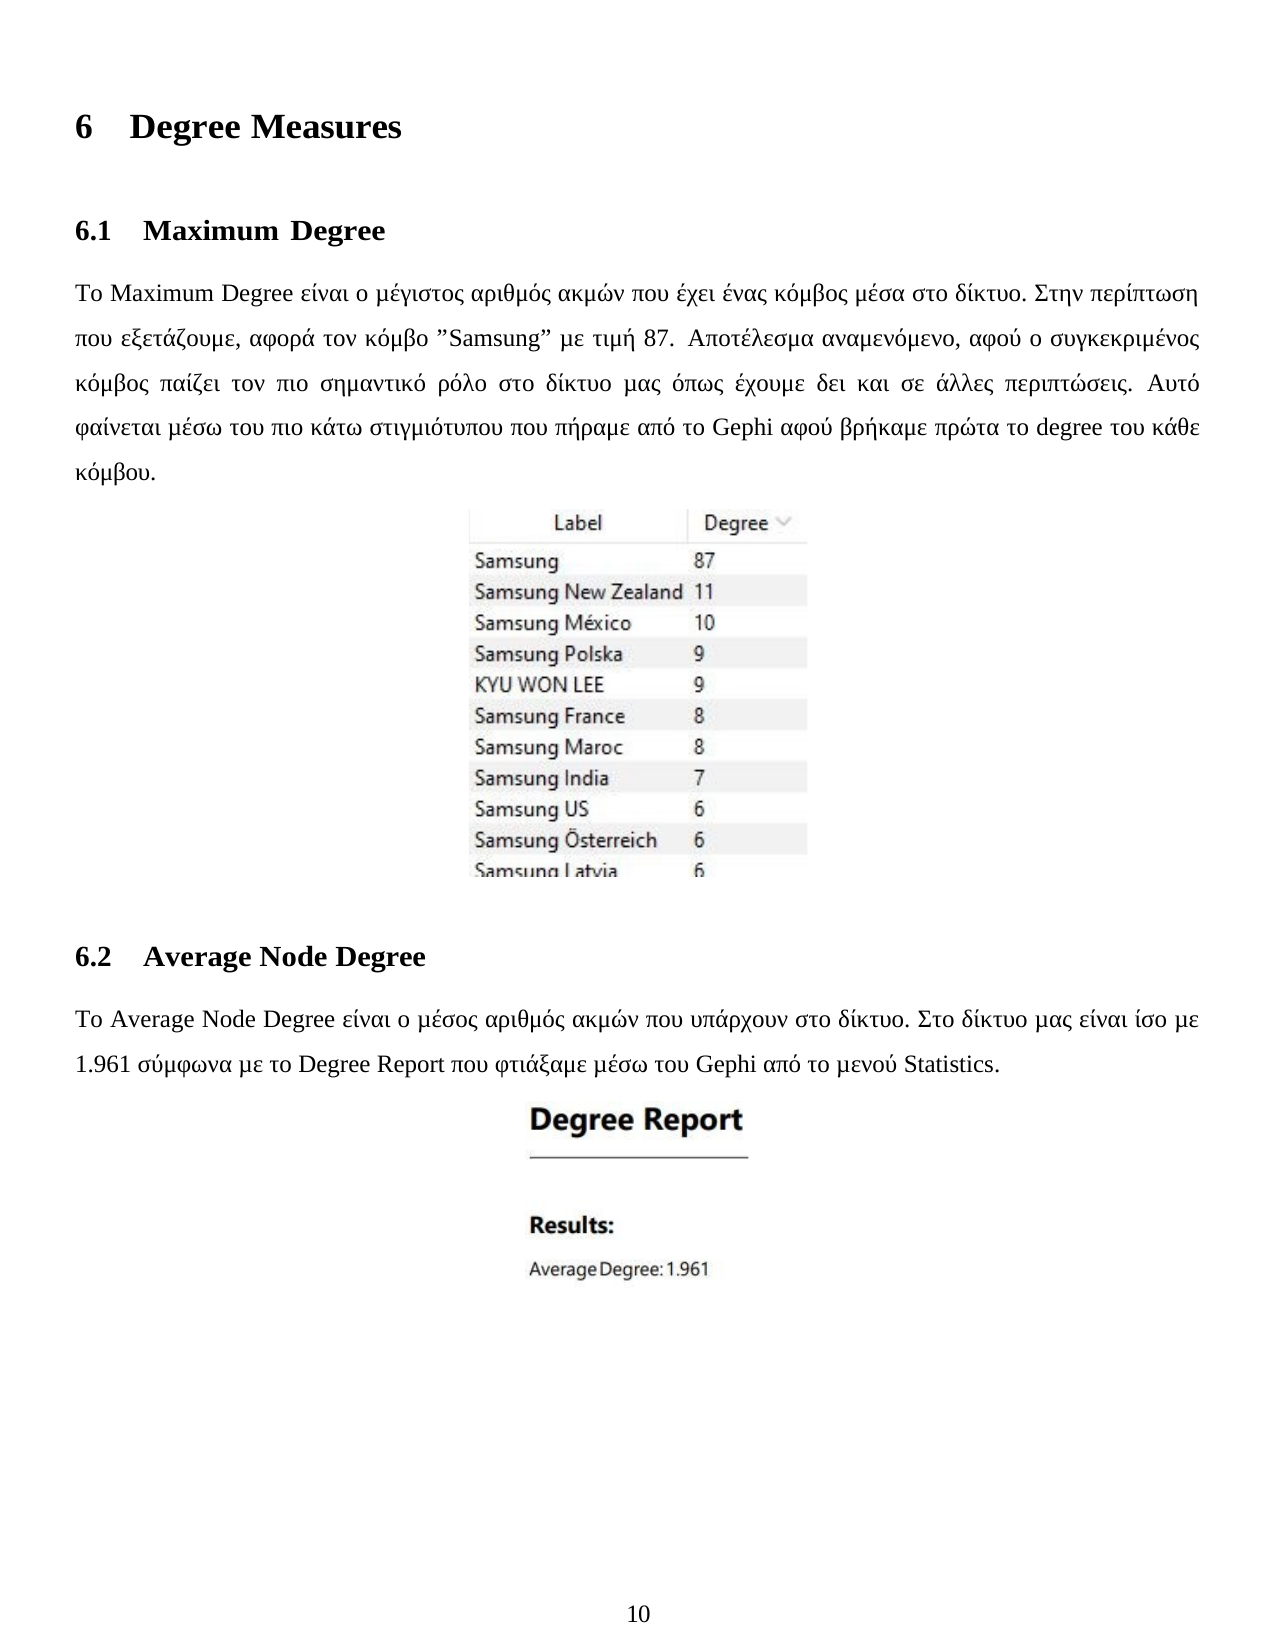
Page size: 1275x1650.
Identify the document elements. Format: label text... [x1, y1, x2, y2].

subtitle Degree Measures [75, 105, 1271, 146]
text Το Maximum Degree είναι ο µέγιστος αριθμός ακμών που έχει ένας κόμβος μέσα στο δίκτυο. Στην περίπτωση που εξετάζουμε, αφορά τον κόμβο ”Samsung” µε τιμή 87. Αποτέλεσμα αναμενόμενο, αφού ο συγκεκριμένος κόμβος παίζει τον πιο σημαντικό ρόλο στο δίκτυο µας όπως έχουμε δει και σε άλλες περιπτώσεις. Αυτό φαίνεται µέσω του πιο κάτω στιγμιότυπου που πήραμε από το Gephi αφού βρήκαμε πρώτα το degree του κάθε κόμβου. [75, 278, 1200, 486]
subtitle Average Node Degree [75, 939, 1271, 973]
subtitle Maximum Degree [75, 213, 1271, 246]
picture [525, 1101, 749, 1288]
picture [468, 509, 808, 877]
text Το Average Node Degree είναι ο µέσος αριθμός ακμών που υπάρχουν στο δίκτυο. Στο δίκτυο µας είναι ίσο µε 1.961 σύμφωνα µε το Degree Report που φτιάξαμε µέσω του Gephi από το µενού Statistics. [75, 1004, 1200, 1078]
